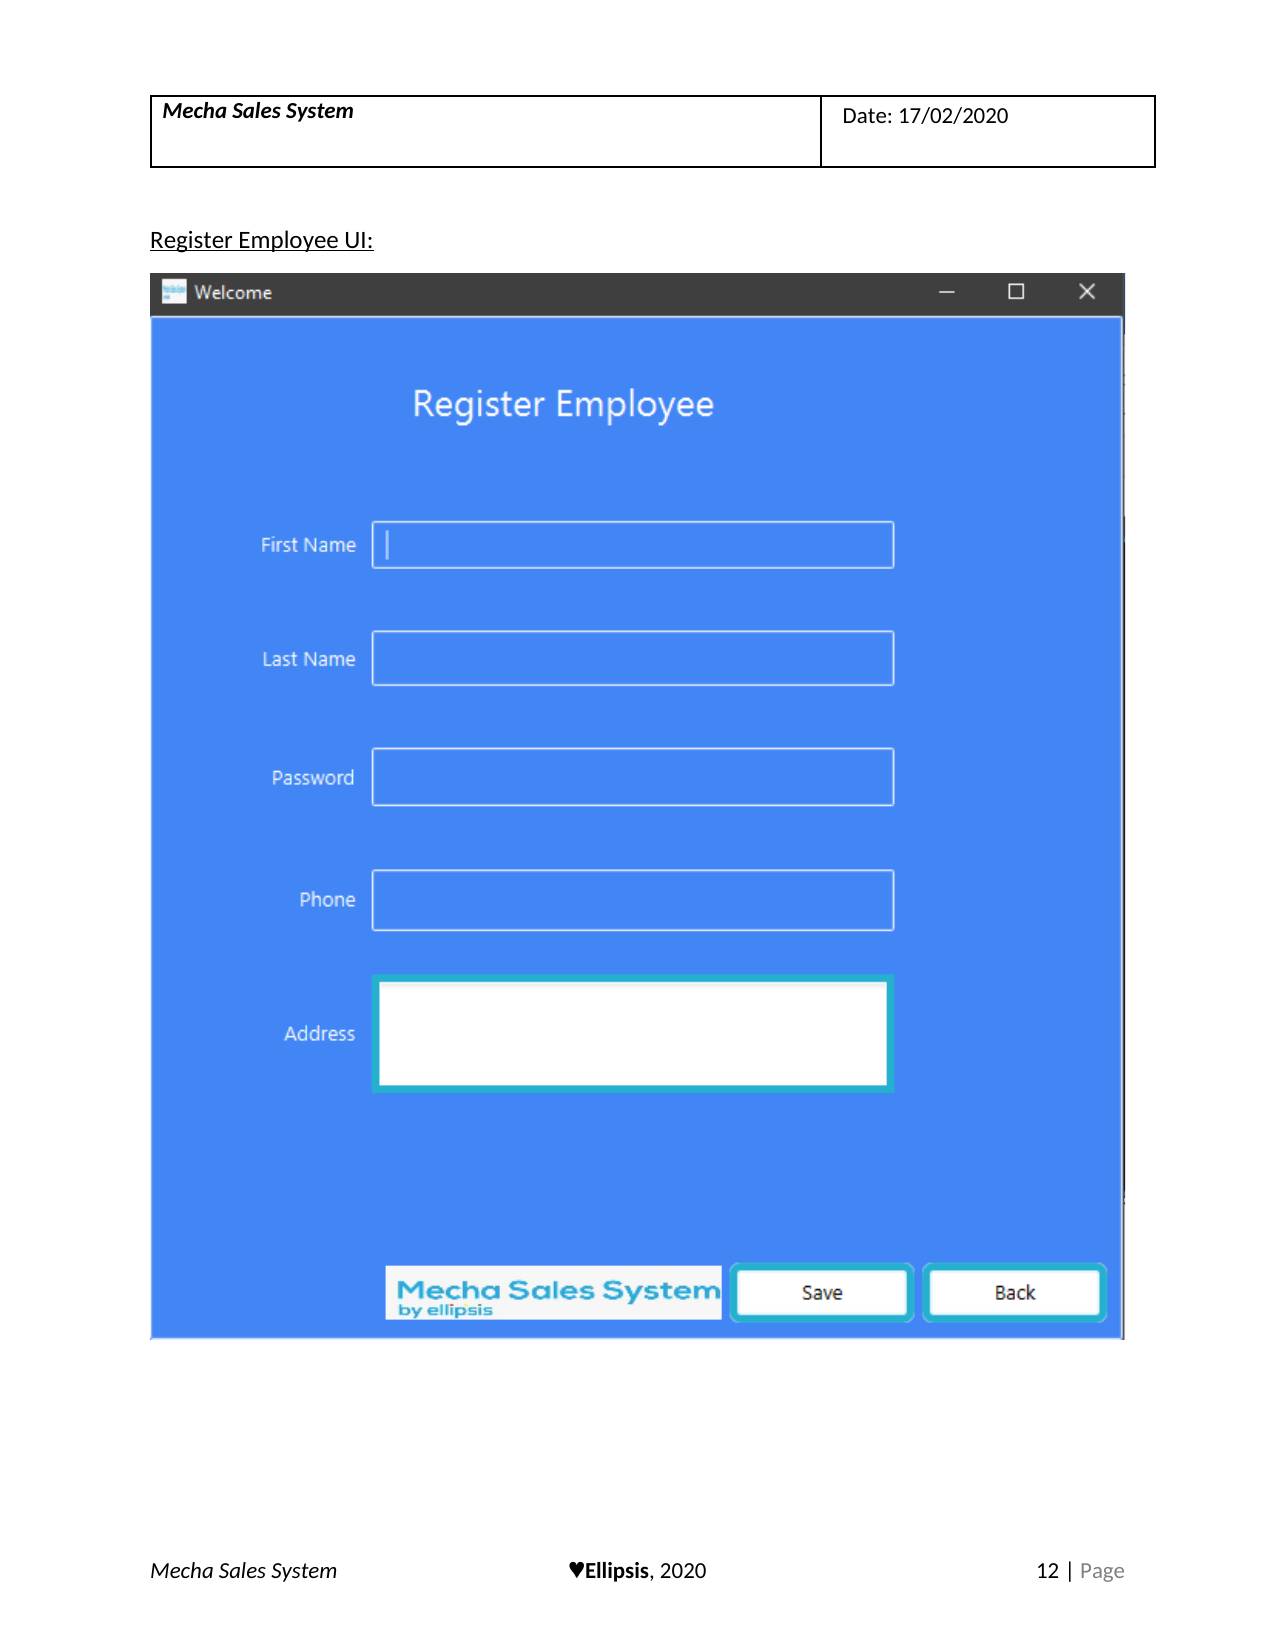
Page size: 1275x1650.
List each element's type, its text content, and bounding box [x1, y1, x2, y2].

picture [150, 273, 1125, 1340]
text Register Employee UI: [150, 224, 1125, 254]
